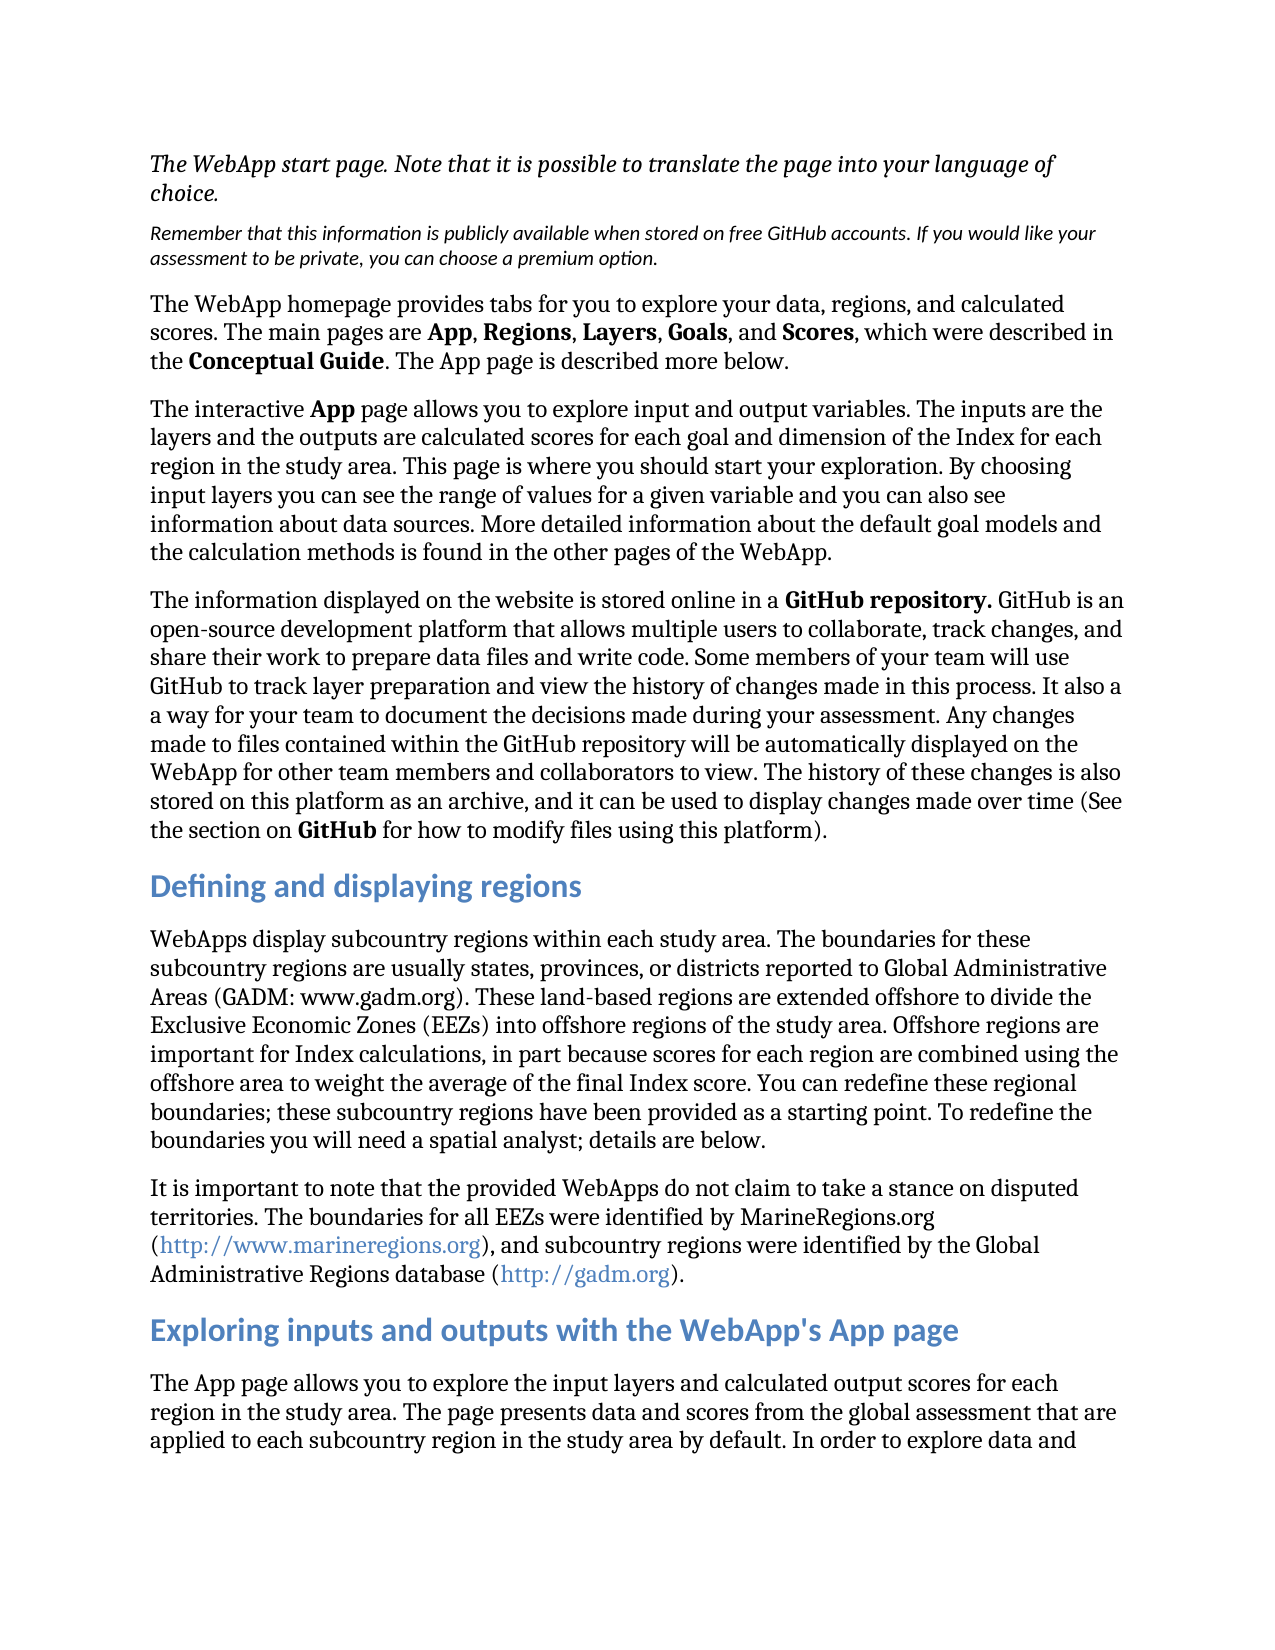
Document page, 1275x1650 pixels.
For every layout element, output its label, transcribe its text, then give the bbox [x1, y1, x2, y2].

subtitle Defining and displaying regions [150, 865, 1125, 906]
subtitle Exploring inputs and outputs with the WebApp's App page [150, 1309, 1125, 1350]
text It is important to note that the provided WebApps do not claim to take a stance on disputed territories. The boundaries for all EEZs were identified by MarineRegions.org (http://www.marineregions.org), and subcountry regions were identified by the Global Administrative Regions database (http://gadm.org). [150, 1174, 1125, 1289]
text The WebApp start page. Note that it is possible to translate the page into your language of choice. [150, 150, 1125, 207]
text The WebApp homepage provides tabs for you to explore your data, regions, and calculated scores. The main pages are App, Regions, Layers, Goals, and Scores, which were described in the Conceptual Guide. The App page is described more below. [150, 289, 1125, 376]
text Remember that this information is publicly available when stored on free GitHub accounts. If you would like your assessment to be private, you can choose a premium option. [150, 220, 1125, 271]
text The information displayed on the website is stored online in a GitHub repository. GitHub is an open-source development platform that allows multiple users to collaborate, track changes, and share their work to prepare data files and write code. Some members of your team will use GitHub to track layer preparation and view the history of changes made in this process. It also a a way for your team to document the decisions made during your assessment. Any changes made to files contained within the GitHub repository will be automatically displayed on the WebApp for other team members and collaborators to view. The history of these changes is also stored on this platform as an archive, and it can be used to display changes made over time (See the section on GitHub for how to modify files using this platform). [150, 586, 1125, 844]
text The interactive App page allows you to explore input and output variables. The inputs are the layers and the outputs are calculated scores for each goal and dimension of the Index for each region in the study area. This page is where you should start your exploration. By choosing input layers you can see the range of values for a given variable and you can also see information about data sources. More detailed information about the default goal models and the calculation methods is found in the other pages of the WebApp. [150, 394, 1125, 567]
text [150, 1369, 1125, 1455]
text WebApps display subcountry regions within each study area. The boundaries for these subcountry regions are usually states, provinces, or districts reported to Global Administrative Areas (GADM: www.gadm.org). These land-based regions are extended offshore to divide the Exclusive Economic Zones (EEZs) into offshore regions of the study area. Offshore regions are important for Index calculations, in part because scores for each region are combined using the offshore area to weight the average of the final Index score. You can redefine these regional boundaries; these subcountry regions have been provided as a starting point. To redefine the boundaries you will need a spatial analyst; details are below. [150, 925, 1125, 1155]
